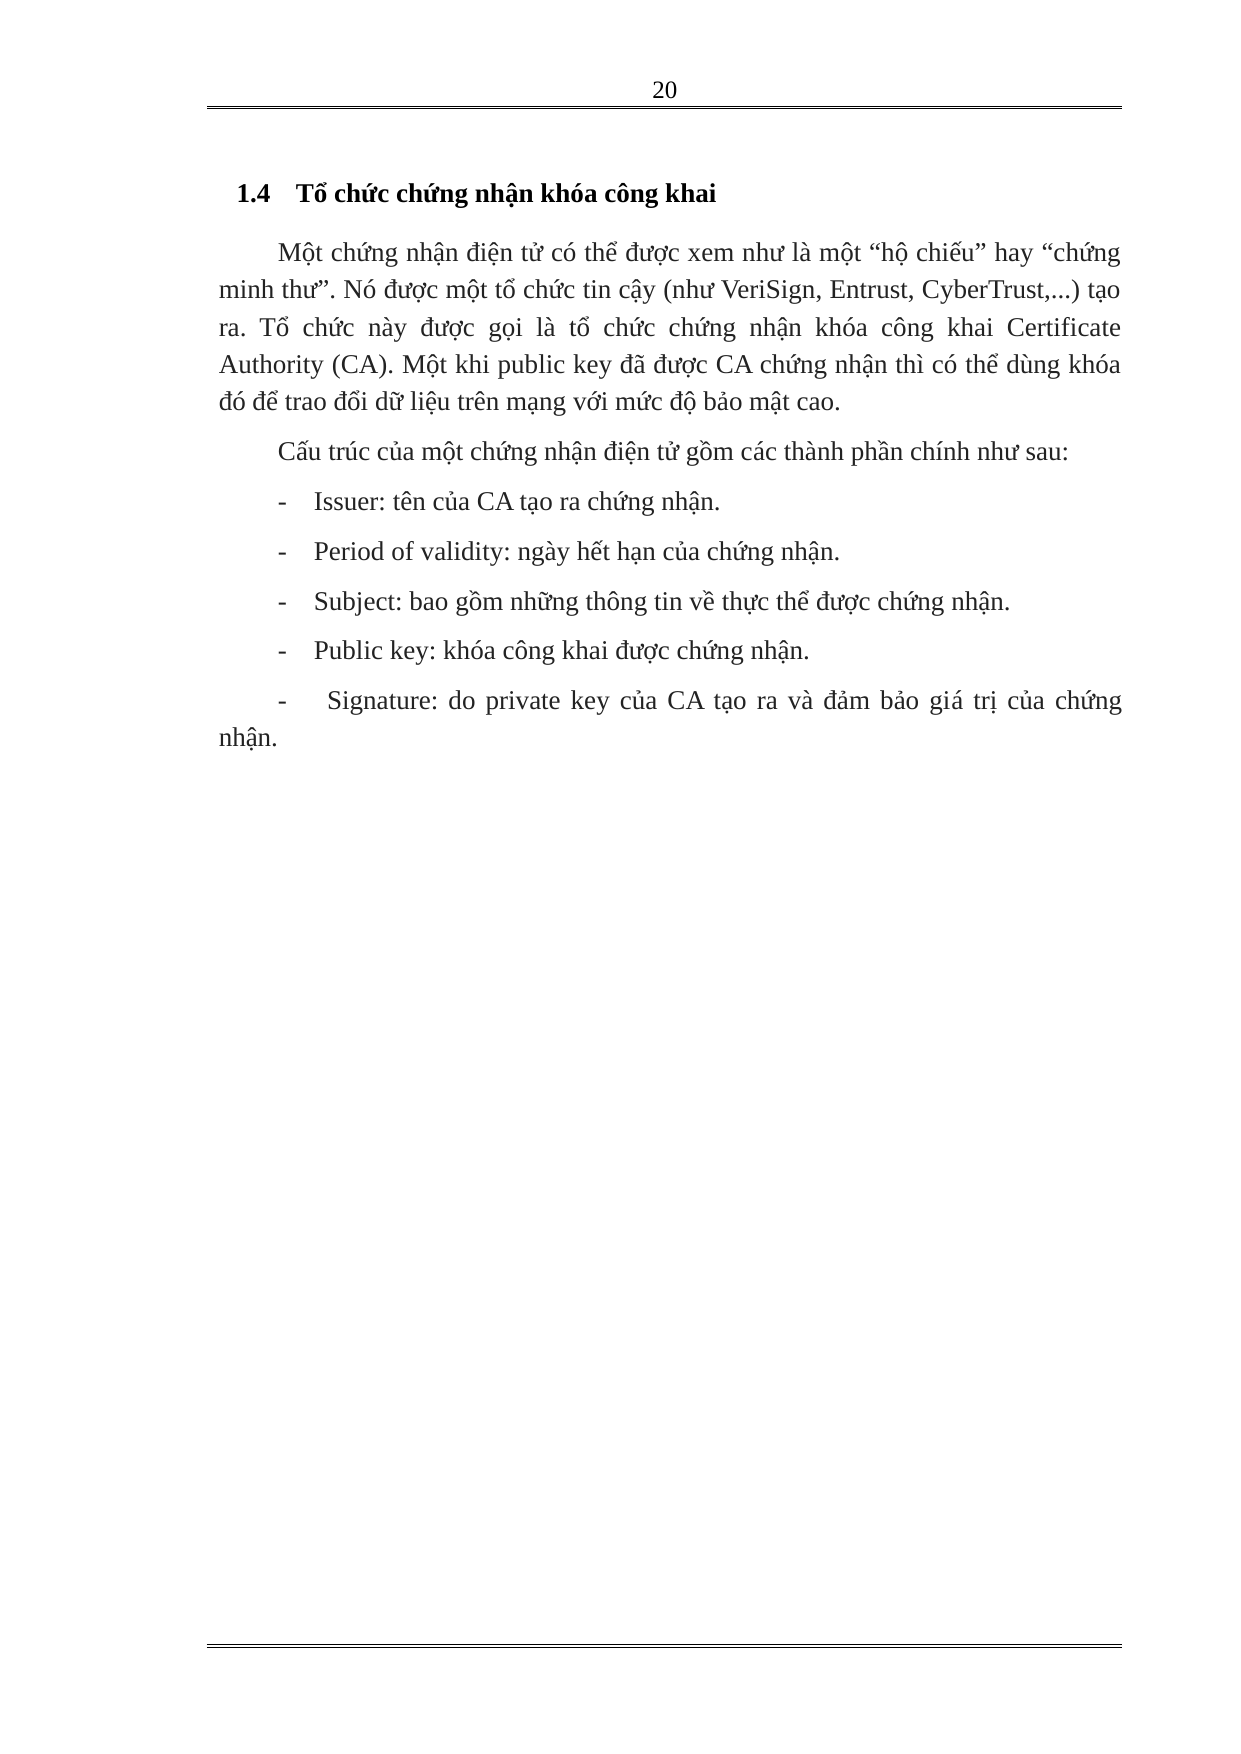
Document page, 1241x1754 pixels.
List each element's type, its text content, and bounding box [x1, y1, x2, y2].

subtitle Tổ chức chứng nhận khóa công khai [236, 177, 1122, 208]
text - Signature: do private key của CA tạo ra và đảm bảo giá trị của chứng nhận. [218, 684, 1122, 753]
text - Period of validity: ngày hết hạn của chứng nhận. [218, 535, 1122, 566]
text - Subject: bao gồm những thông tin về thực thể được chứng nhận. [218, 585, 1122, 616]
text Cấu trúc của một chứng nhận điện tử gồm các thành phần chính như sau: [218, 435, 1122, 466]
text Một chứng nhận điện tử có thể được xem như là một “hộ chiếu” hay “chứng minh thư”. Nó được một tổ chức tin cậy (như VeriSign, Entrust, CyberTrust,...) tạo ra. Tổ chức này được gọi là tổ chức chứng nhận khóa công khai Certificate Authority (CA). Một khi public key đã được CA chứng nhận thì có thể dùng khóa đó để trao đổi dữ liệu trên mạng với mức độ bảo mật cao. [218, 236, 1122, 417]
text - Issuer: tên của CA tạo ra chứng nhận. [218, 485, 1122, 516]
text - Public key: khóa công khai được chứng nhận. [218, 634, 1122, 666]
